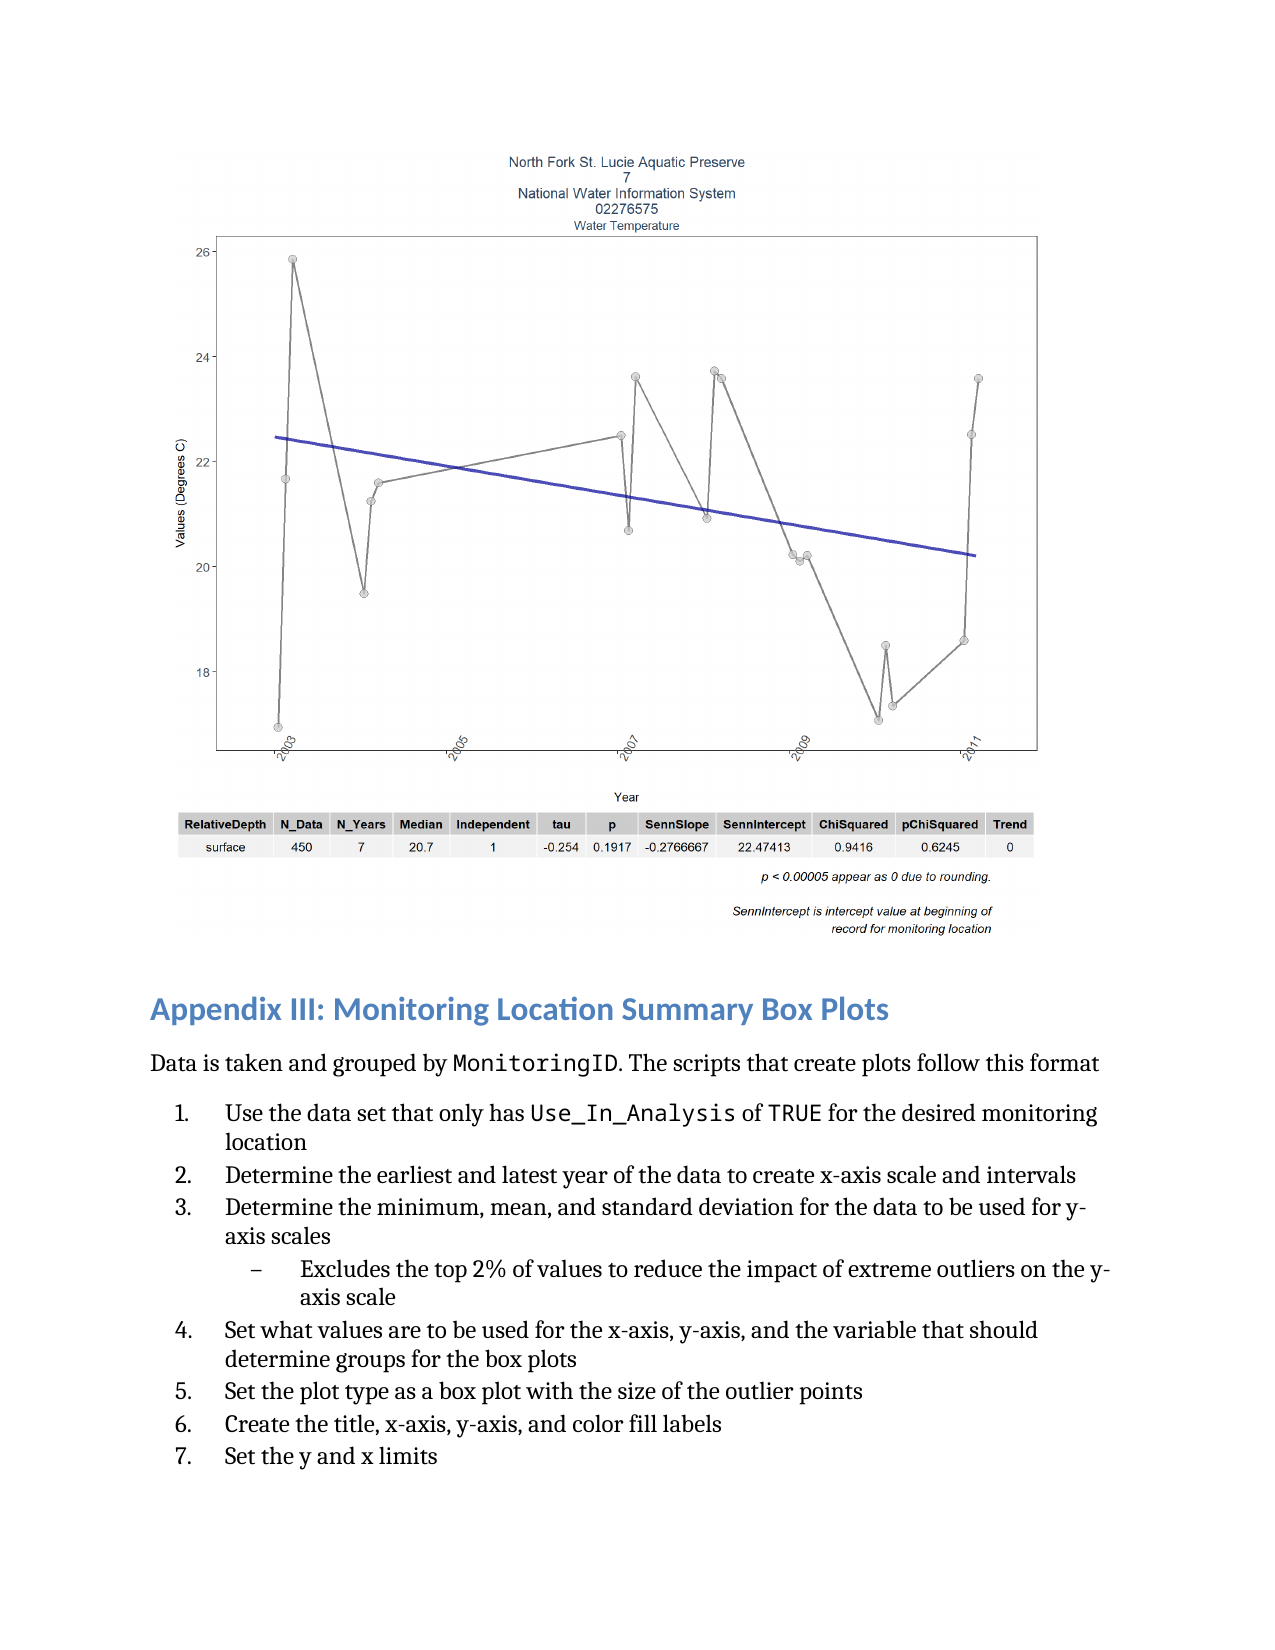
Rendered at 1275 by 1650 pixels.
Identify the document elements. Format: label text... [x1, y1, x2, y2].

list Set the y and x limits [175, 1442, 1125, 1471]
text Data is taken and grouped by MonitoringID. The scripts that create plots follow this format [150, 1047, 1125, 1078]
list Excludes the top 2% of values to reduce the impact of extreme outliers on the y-axis scale [250, 1254, 1125, 1312]
list Set the plot type as a box plot with the size of the outlier points [175, 1377, 1125, 1406]
subtitle Appendix III: Monitoring Location Summary Box Plots [150, 987, 1125, 1028]
list Set what values are to be used for the x-axis, y-axis, and the variable that should determine groups for the box plots [175, 1316, 1125, 1373]
list Determine the minimum, mean, and standard deviation for the data to be used for y-axis scales [175, 1193, 1125, 1251]
list Determine the earliest and latest year of the data to create x-axis scale and intervals [175, 1161, 1125, 1189]
picture [168, 150, 1044, 938]
list Create the title, x-axis, y-axis, and color fill labels [175, 1409, 1125, 1438]
list Use the data set that only has Use_In_Analysis of TRUE for the desired monitoring location [175, 1097, 1125, 1157]
